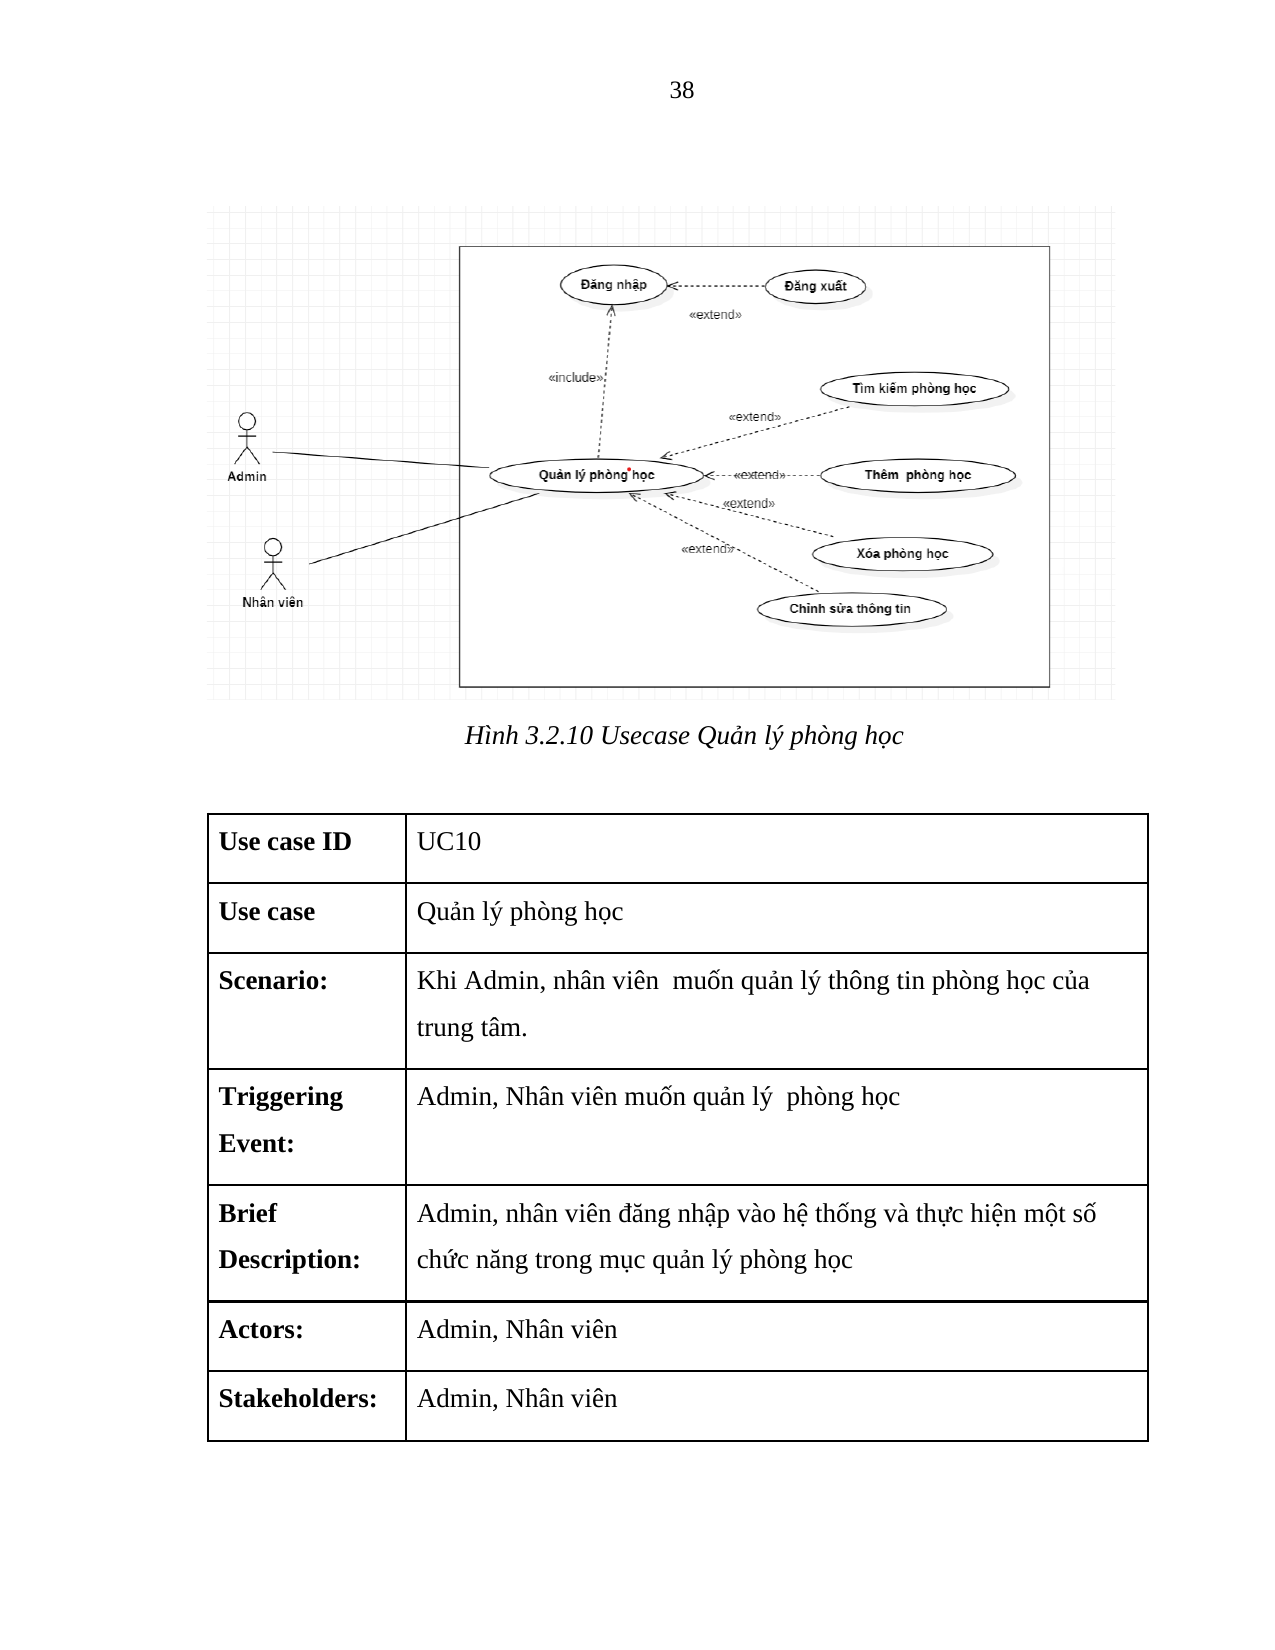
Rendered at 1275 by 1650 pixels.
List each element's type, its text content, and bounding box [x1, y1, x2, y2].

picture [206, 206, 1116, 700]
table_cell Brief Description: [209, 1186, 405, 1300]
table_cell Use case [209, 884, 405, 952]
table_cell Quản lý phòng học [407, 884, 1147, 952]
table_cell Scenario: [209, 954, 405, 1068]
table_cell Stakeholders: [209, 1372, 405, 1439]
table_cell Admin, Nhân viên [407, 1372, 1147, 1439]
table_cell Admin, Nhân viên [407, 1303, 1147, 1370]
table_cell Admin, nhân viên đăng nhập vào hệ thống và thực hiện một số chức năng trong mục quản lý phòng học [407, 1186, 1147, 1300]
table_cell Khi Admin, nhân viên muốn quản lý thông tin phòng học của trung tâm. [407, 954, 1147, 1068]
table_header UC10 [407, 815, 1147, 882]
text Hình 3.2.10 Usecase Quản lý phòng học [207, 719, 1157, 750]
table_cell Triggering Event: [209, 1070, 405, 1184]
table_cell Admin, Nhân viên muốn quản lý phòng học [407, 1070, 1147, 1184]
table_header Use case ID [209, 815, 405, 882]
table_cell Actors: [209, 1303, 405, 1370]
